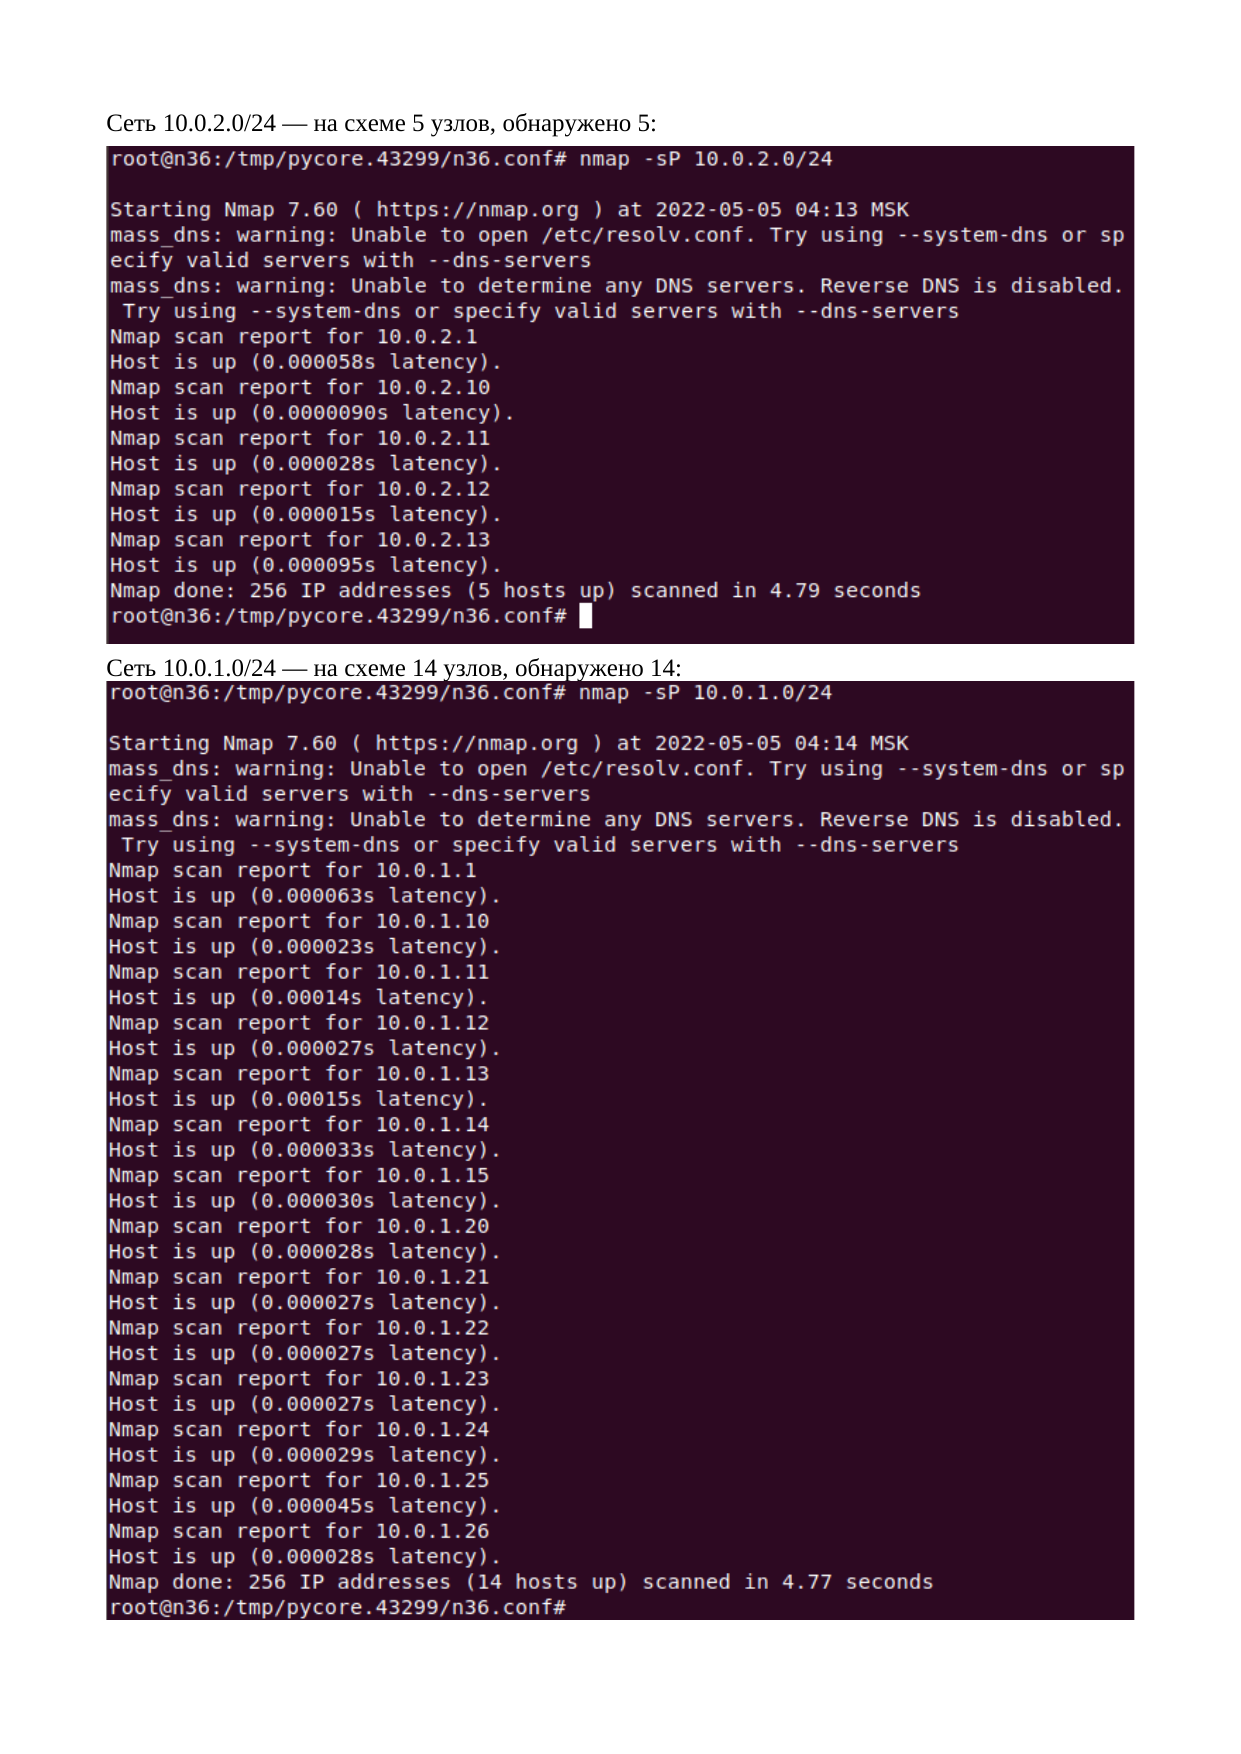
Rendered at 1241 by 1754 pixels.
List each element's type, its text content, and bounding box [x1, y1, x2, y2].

text Сеть 10.0.1.0/24 — на схеме 14 узлов, обнаружено 14: [106, 653, 1134, 681]
picture [106, 146, 1135, 644]
picture [106, 681, 1135, 1620]
text Сеть 10.0.2.0/24 — на схеме 5 узлов, обнаружено 5: [106, 108, 1134, 137]
